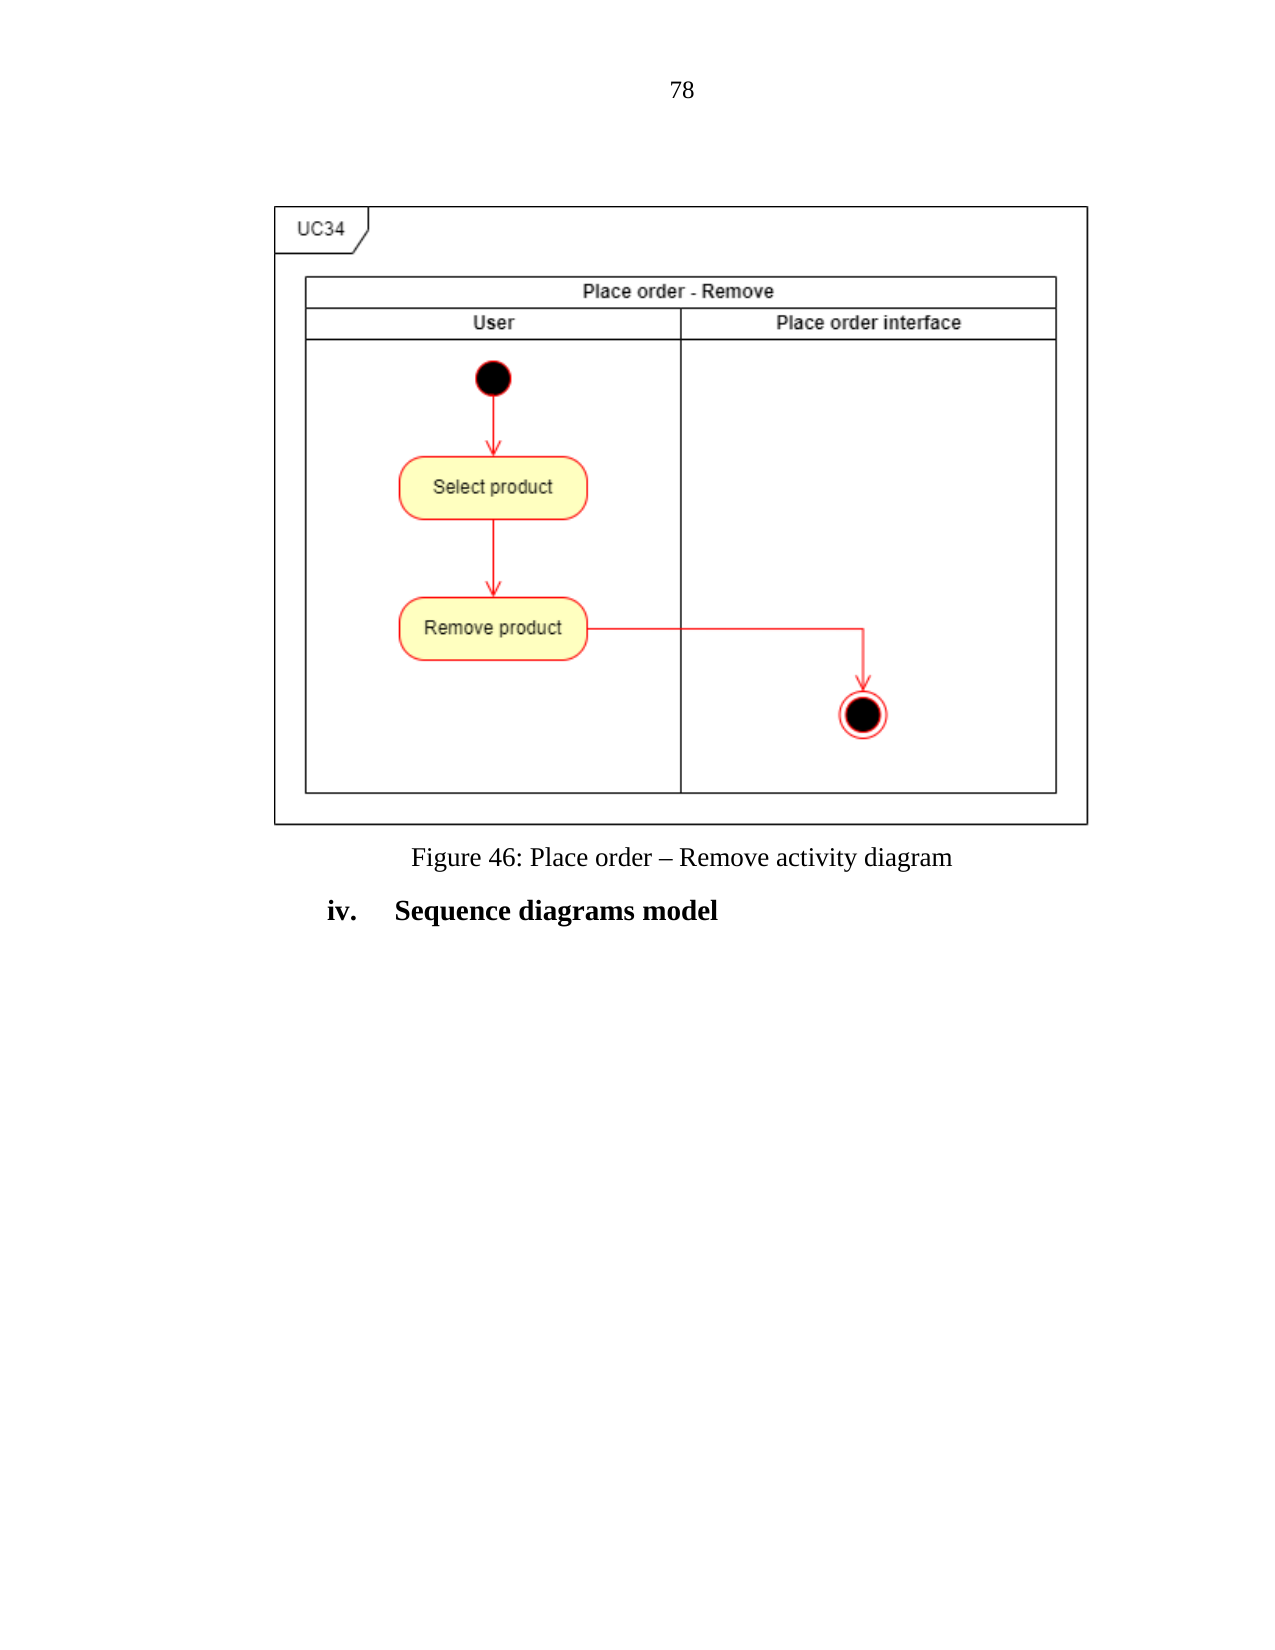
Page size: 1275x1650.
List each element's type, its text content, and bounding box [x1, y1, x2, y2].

text Figure 46: Place order – Remove activity diagram [207, 841, 1157, 873]
list Sequence diagrams model [357, 893, 1157, 927]
picture [274, 206, 1090, 827]
